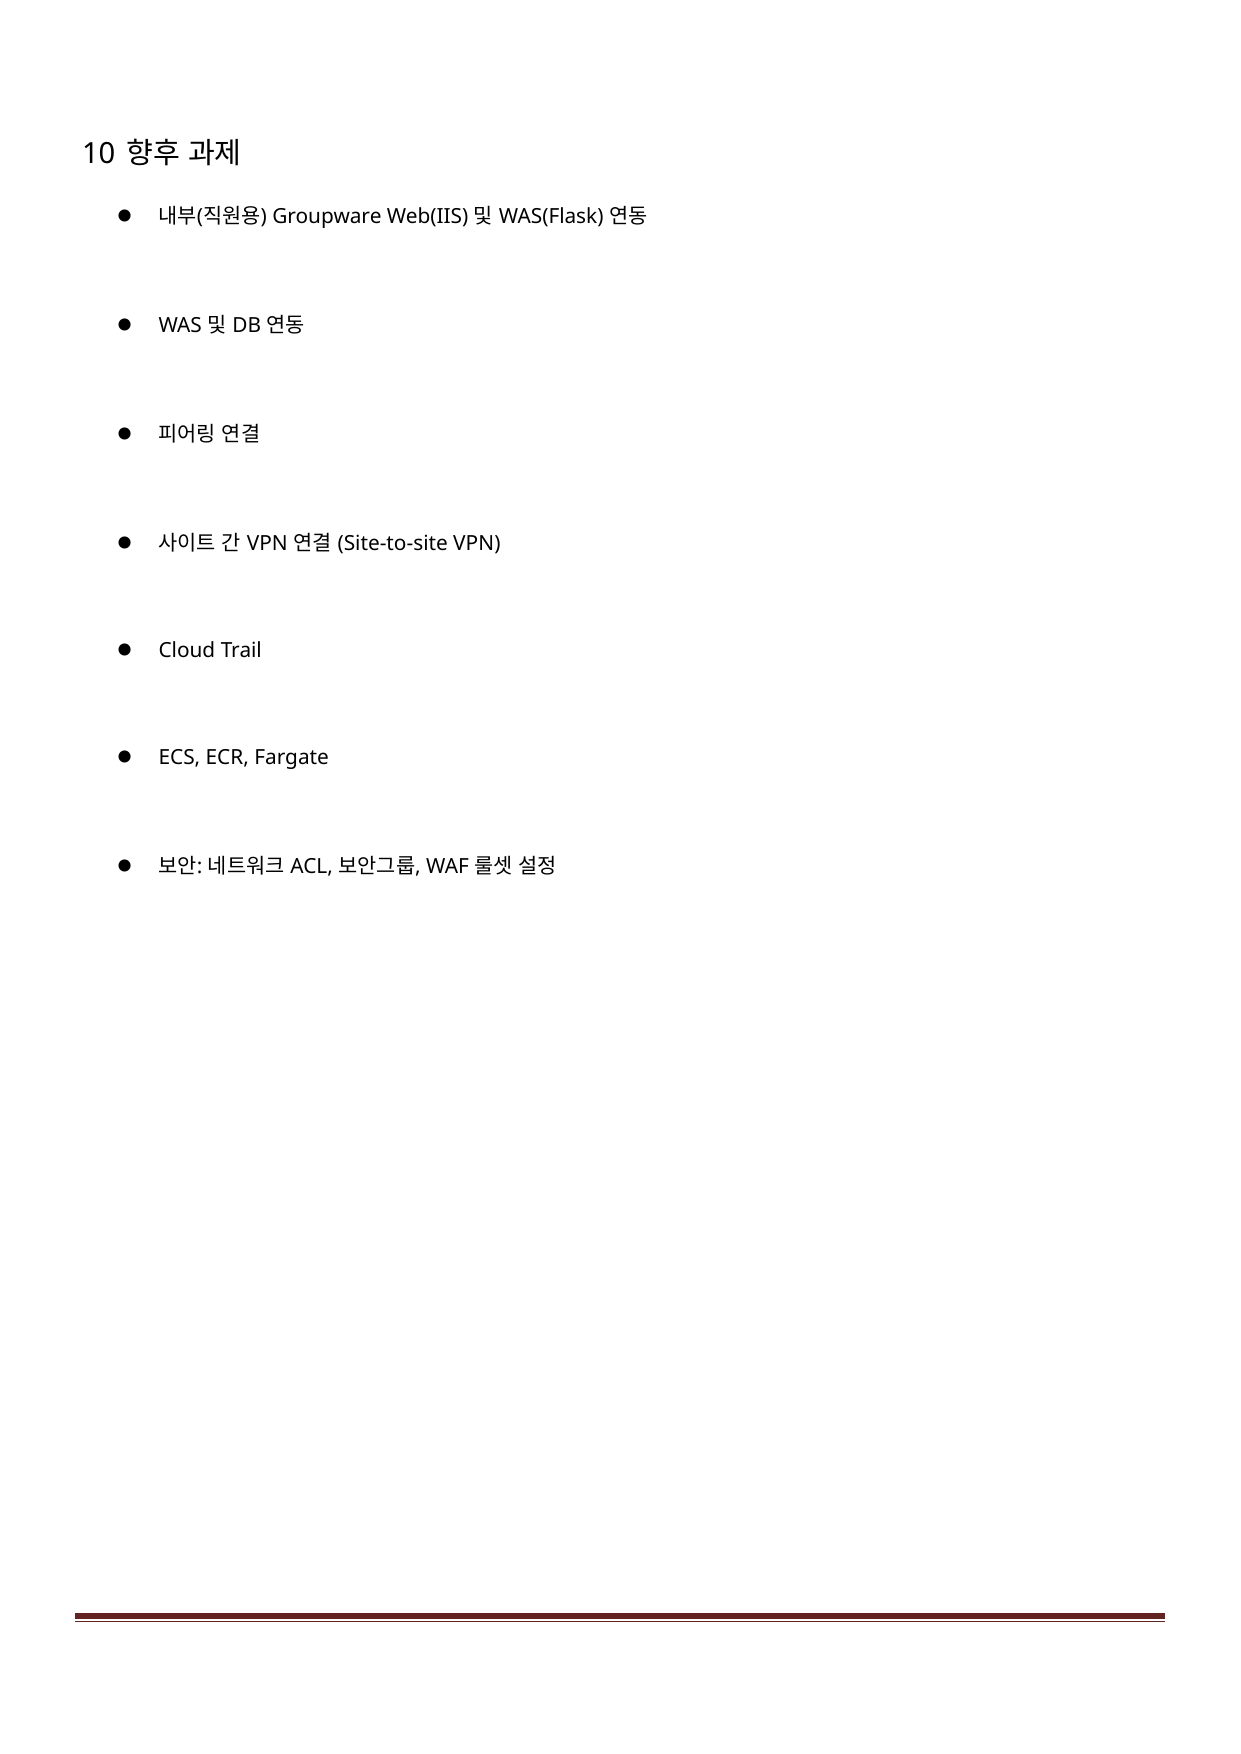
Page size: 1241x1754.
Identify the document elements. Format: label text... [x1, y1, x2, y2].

list 피어링 연결 [117, 417, 1165, 447]
subtitle 향후 과제 [82, 129, 1165, 172]
list WAS 및 DB 연동 [117, 308, 1165, 338]
list Cloud Trail [117, 635, 1165, 664]
list 내부(직원용) Groupware Web(IIS) 및 WAS(Flask) 연동 [117, 199, 1165, 229]
list 보안: 네트워크 ACL, 보안그룹, WAF 룰셋 설정 [117, 849, 1165, 879]
list ECS, ECR, Fargate [117, 742, 1165, 771]
list 사이트 간 VPN 연결 (Site-to-site VPN) [117, 526, 1165, 557]
